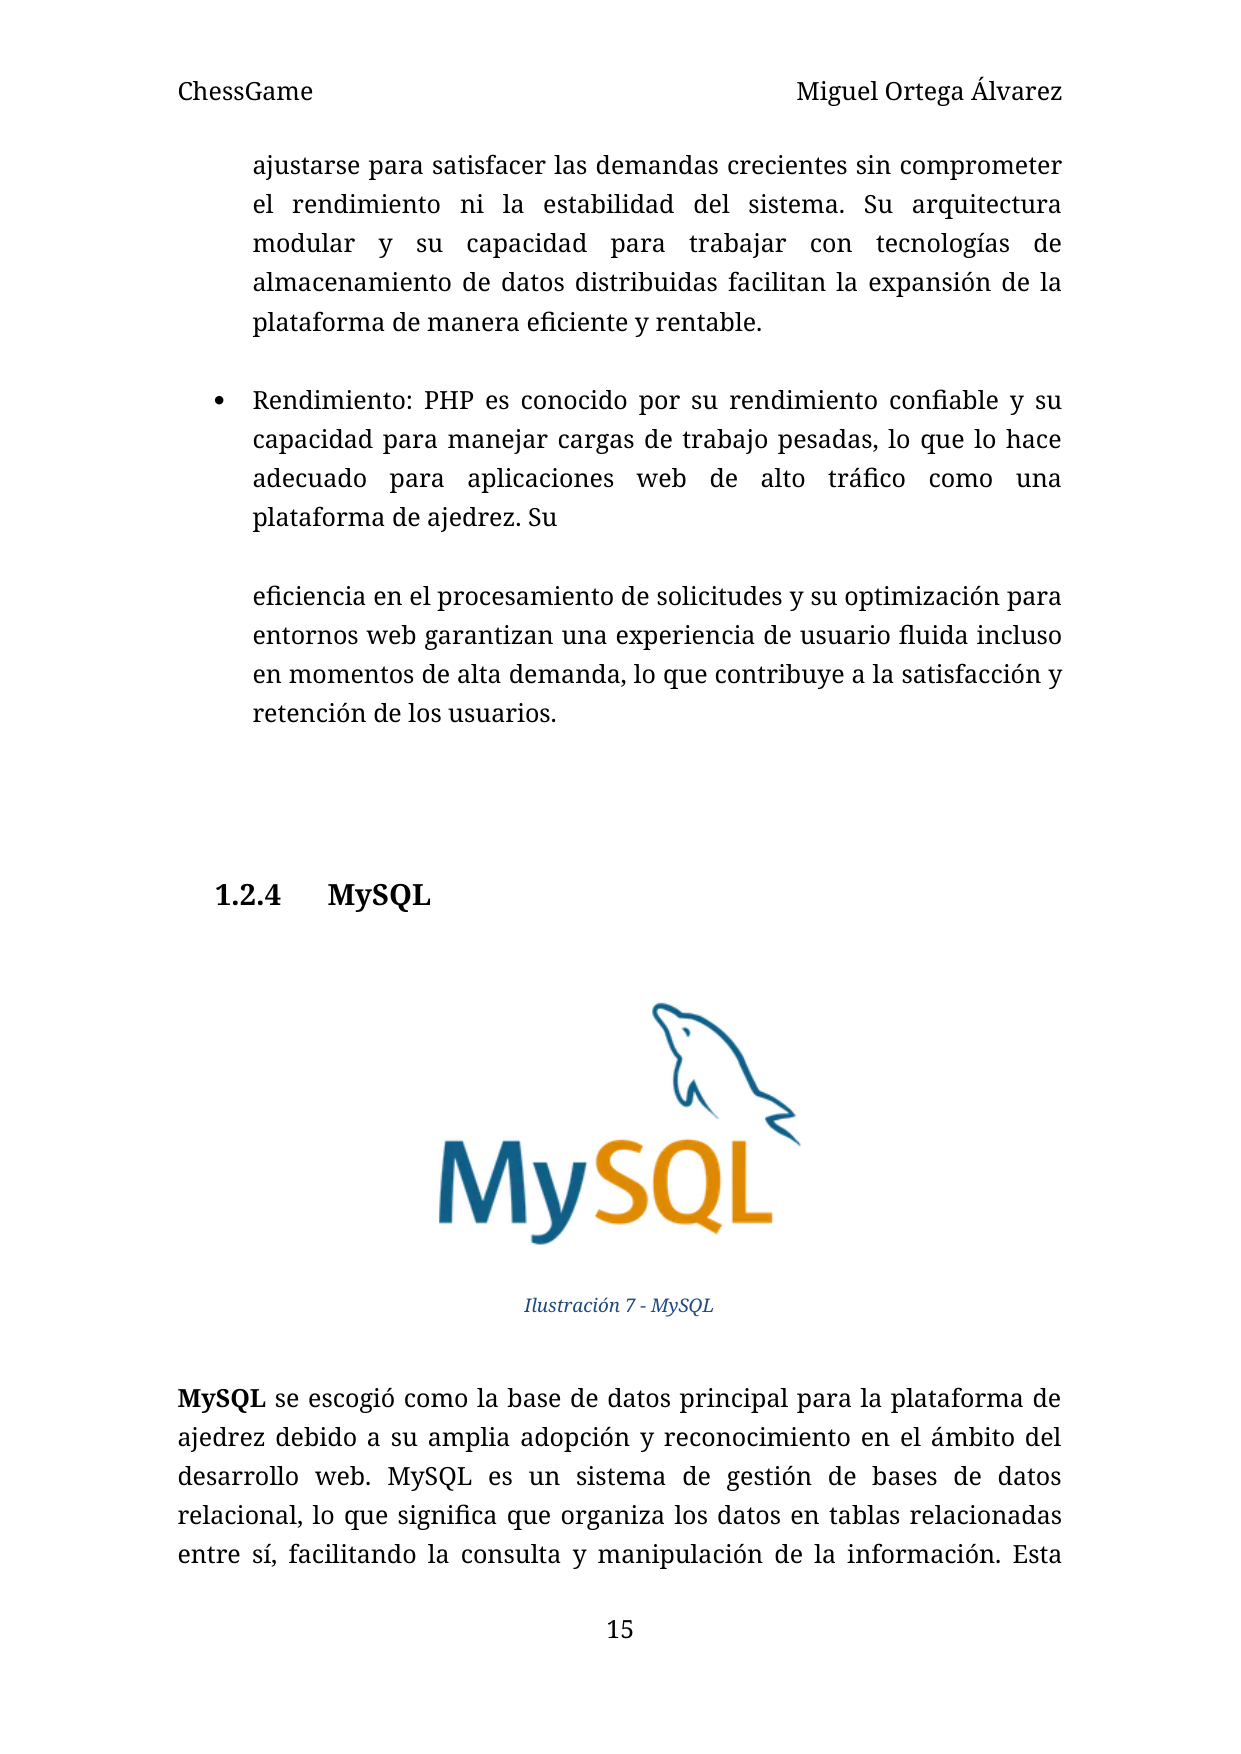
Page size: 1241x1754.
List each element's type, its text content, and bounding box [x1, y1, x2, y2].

list eficiencia en el procesamiento de solicitudes y su optimización para entornos web garantizan una experiencia de usuario fluida incluso en momentos de alta demanda, lo que contribuye a la satisfacción y retención de los usuarios. [252, 578, 1063, 730]
list Rendimiento: PHP es conocido por su rendimiento confiable y su capacidad para manejar cargas de trabajo pesadas, lo que lo hace adecuado para aplicaciones web de alto tráfico como una plataforma de ajedrez. Su [215, 383, 1063, 534]
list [215, 148, 1063, 338]
subtitle MySQL [215, 874, 1063, 914]
text Ilustración 7 - MySQL [177, 1292, 1063, 1318]
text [177, 1380, 1063, 1571]
picture [414, 982, 826, 1263]
